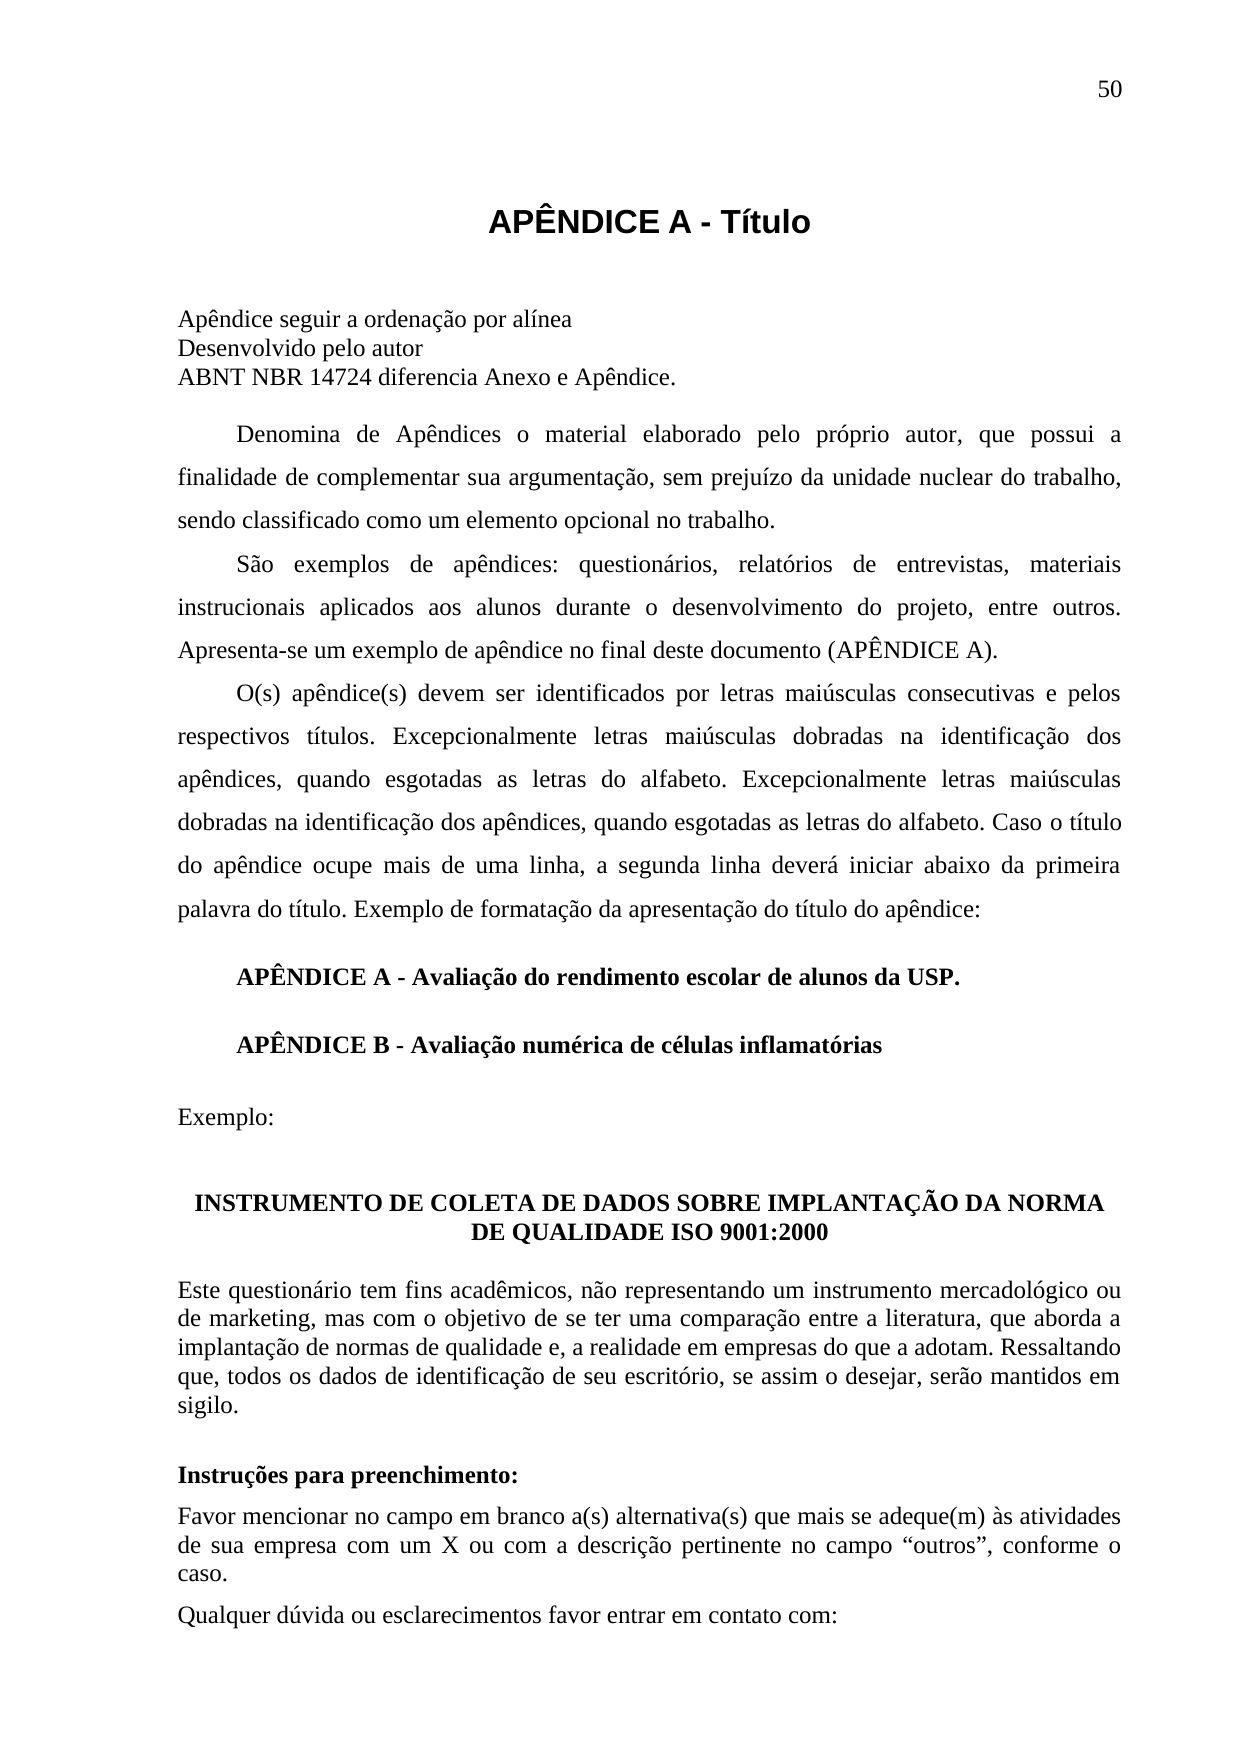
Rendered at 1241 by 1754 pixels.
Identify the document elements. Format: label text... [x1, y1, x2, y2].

text Apêndice seguir a ordenação por alínea [177, 304, 1122, 333]
subtitle APÊNDICE A - Título [177, 202, 1122, 241]
text Instruções para preenchimento: [177, 1460, 1122, 1488]
text O(s) apêndice(s) devem ser identificados por letras maiúsculas consecutivas e pelos respectivos títulos. Excepcionalmente letras maiúsculas dobradas na identificação dos apêndices, quando esgotadas as letras do alfabeto. Excepcionalmente letras maiúsculas dobradas na identificação dos apêndices, quando esgotadas as letras do alfabeto. Caso o título do apêndice ocupe mais de uma linha, a segunda linha deverá iniciar abaixo da primeira palavra do título. Exemplo de formatação da apresentação do título do apêndice: [177, 678, 1122, 922]
text Este questionário tem fins acadêmicos, não representando um instrumento mercadológico ou de marketing, mas com o objetivo de se ter uma comparação entre a literatura, que aborda a implantação de normas de qualidade e, a realidade em empresas do que a adotam. Ressaltando que, todos os dados de identificação de seu escritório, se assim o desejar, serão mantidos em sigilo. [177, 1275, 1122, 1418]
text APÊNDICE B - Avaliação numérica de células inflamatórias [177, 1030, 1122, 1059]
text Desenvolvido pelo autor [177, 333, 1122, 362]
text São exemplos de apêndices: questionários, relatórios de entrevistas, materiais instrucionais aplicados aos alunos durante o desenvolvimento do projeto, entre outros. Apresenta-se um exemplo de apêndice no final deste documento (APÊNDICE A). [177, 549, 1122, 664]
text ABNT NBR 14724 diferencia Anexo e Apêndice. [177, 362, 1122, 391]
text Favor mencionar no campo em branco a(s) alternativa(s) que mais se adeque(m) às atividades de sua empresa com um X ou com a descrição pertinente no campo “outros”, conforme o caso. [177, 1501, 1122, 1587]
text Exemplo: [177, 1102, 1122, 1131]
text INSTRUMENTO DE COLETA DE DADOS SOBRE IMPLANTAÇÃO DA NORMA DE QUALIDADE ISO 9001:2000 [177, 1188, 1122, 1246]
text Denomina de Apêndices o material elaborado pelo próprio autor, que possui a finalidade de complementar sua argumentação, sem prejuízo da unidade nuclear do trabalho, sendo classificado como um elemento opcional no trabalho. [177, 419, 1122, 534]
text Qualquer dúvida ou esclarecimentos favor entrar em contato com: [177, 1600, 1122, 1628]
text APÊNDICE A - Avaliação do rendimento escolar de alunos da USP. [177, 962, 1122, 991]
